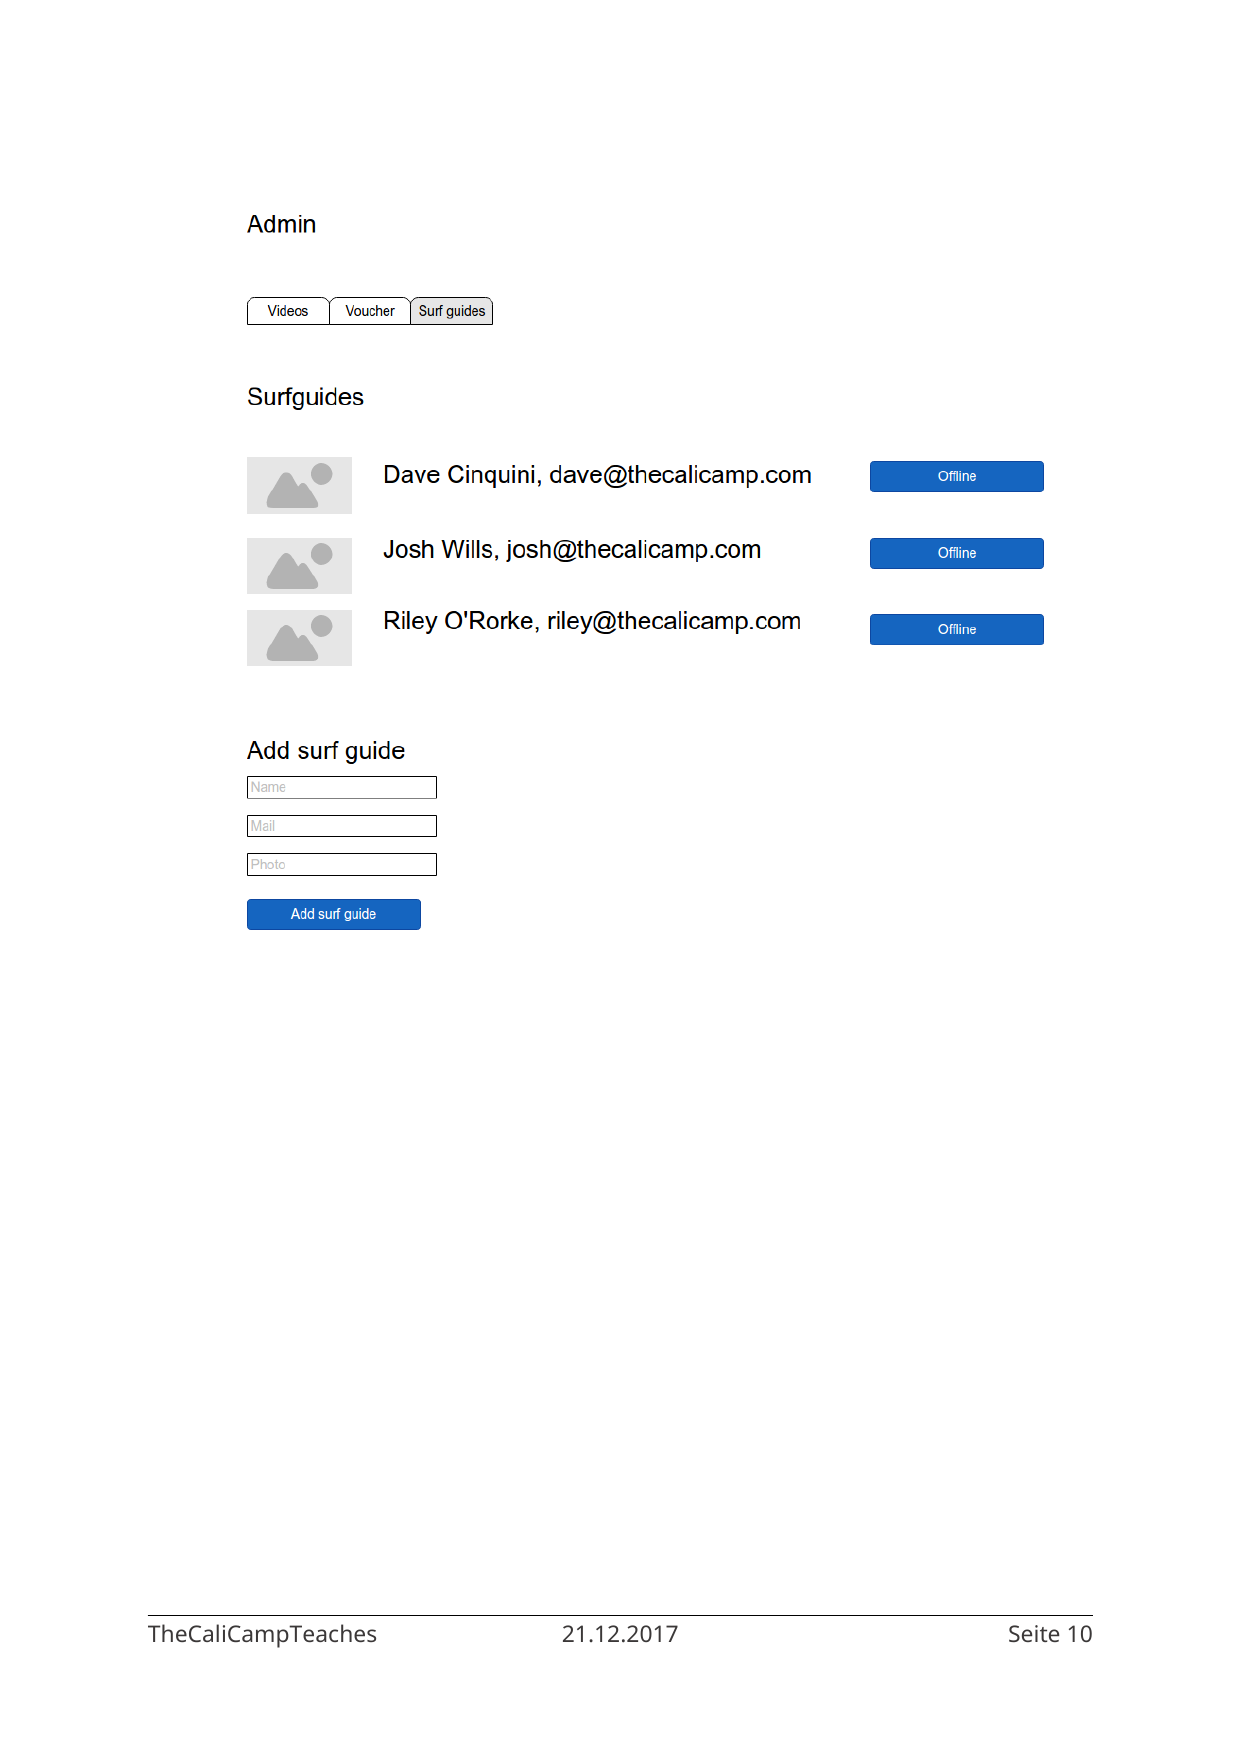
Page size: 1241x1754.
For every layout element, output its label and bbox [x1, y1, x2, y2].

picture [147, 147, 1092, 1348]
